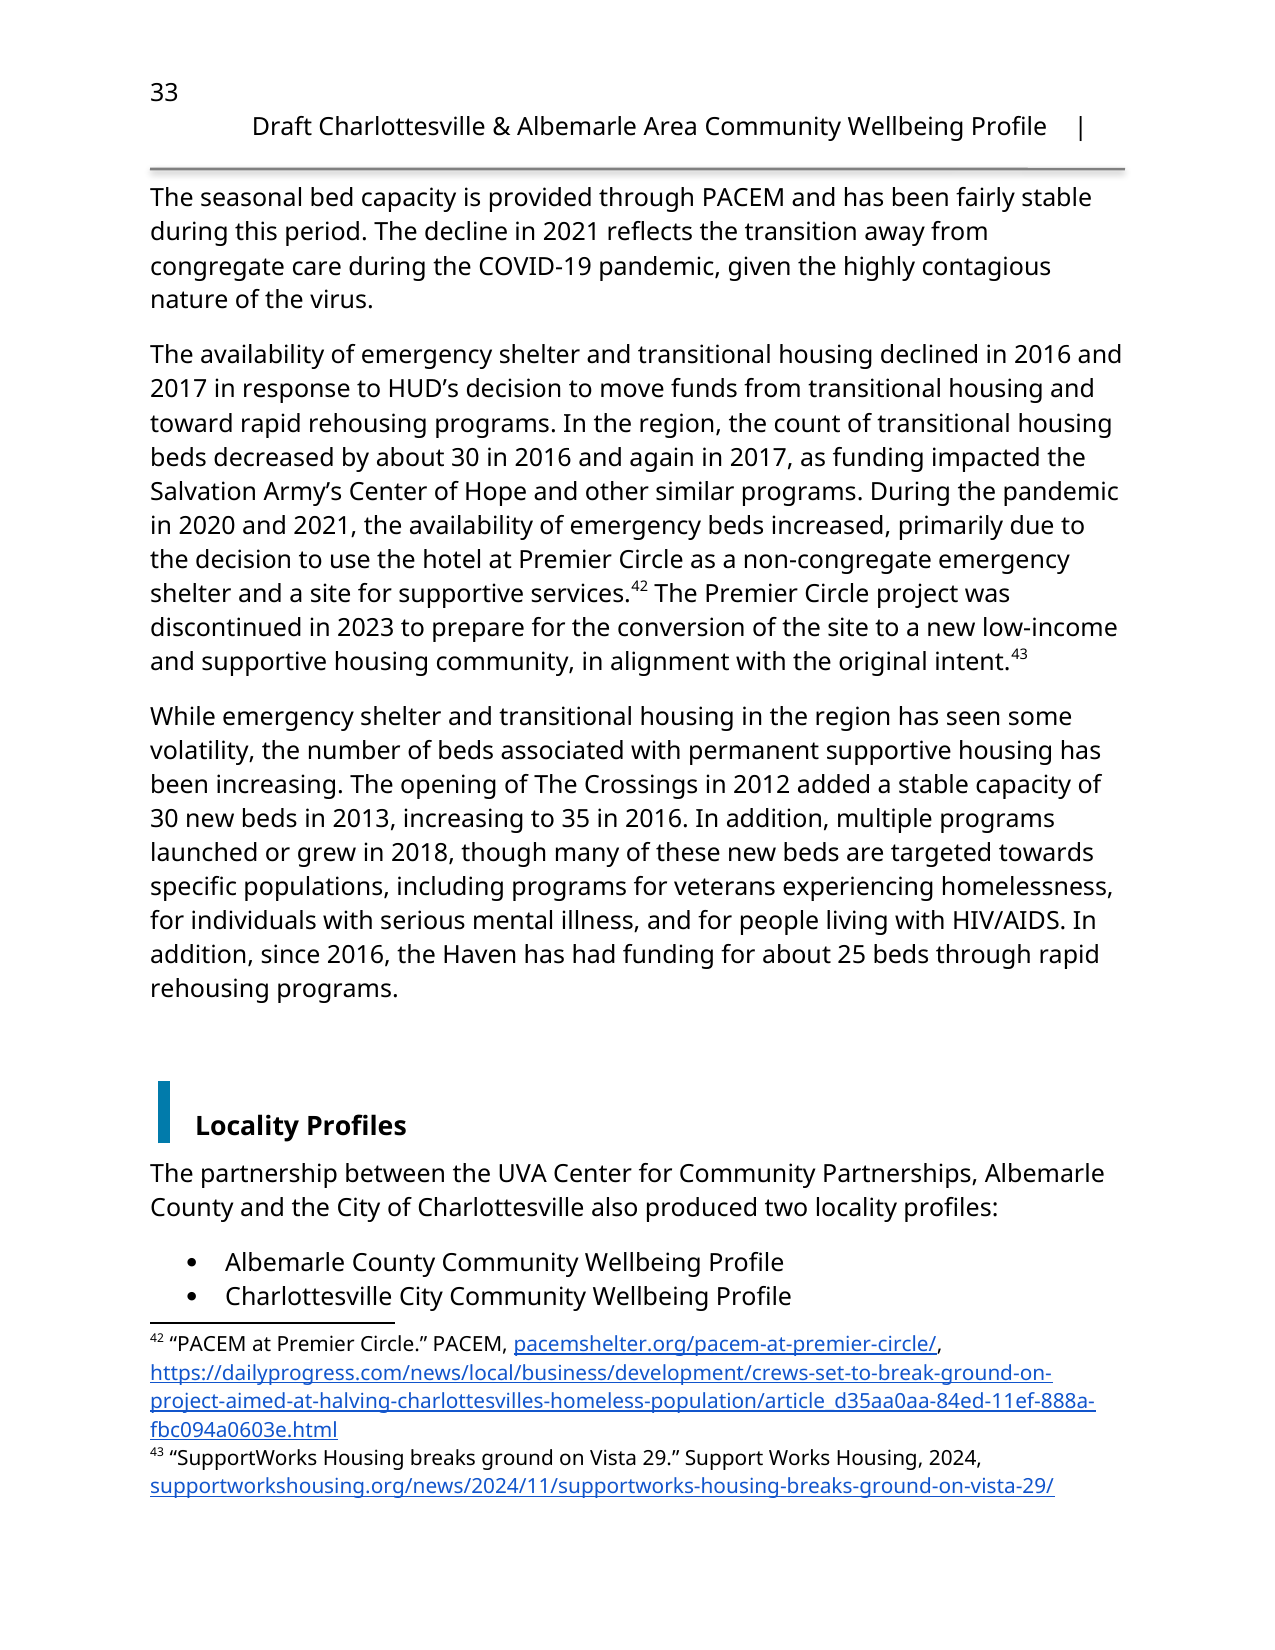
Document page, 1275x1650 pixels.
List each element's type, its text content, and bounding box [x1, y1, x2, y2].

list Albemarle County Community Wellbeing Profile [187, 1245, 1125, 1279]
text The availability of emergency shelter and transitional housing declined in 2016 and 2017 in response to HUD’s decision to move funds from transitional housing and toward rapid rehousing programs. In the region, the count of transitional housing beds decreased by about 30 in 2016 and again in 2017, as funding impacted the Salvation Army’s Center of Hope and other similar programs. During the pandemic in 2020 and 2021, the availability of emergency beds increased, primarily due to the decision to use the hotel at Premier Circle as a non-congregate emergency shelter and a site for supportive services. The Premier Circle project was discontinued in 2023 to prepare for the conversion of the site to a new low-income and supportive housing community, in alignment with the original intent. [150, 337, 1125, 678]
list Charlottesville City Community Wellbeing Profile [187, 1279, 1125, 1313]
text The seasonal bed capacity is provided through PACEM and has been fairly stable during this period. The decline in 2021 reflects the transition away from congregate care during the COVID-19 pandemic, given the highly contagious nature of the virus. [150, 180, 1125, 316]
text While emergency shelter and transitional housing in the region has seen some volatility, the number of beds associated with permanent supportive housing has been increasing. The opening of The Crossings in 2012 added a stable capacity of 30 new beds in 2013, increasing to 35 in 2016. In addition, multiple programs launched or grew in 2018, though many of these new beds are targeted towards specific populations, including programs for veterans experiencing homelessness, for individuals with serious mental illness, and for people living with HIV/AIDS. In addition, since 2016, the Haven has had funding for about 25 beds through rapid rehousing programs. [150, 698, 1125, 1005]
text The partnership between the UVA Center for Community Partnerships, Albemarle County and the City of Charlottesville also produced two locality profiles: [150, 1156, 1125, 1224]
subtitle Locality Profiles [170, 1081, 1125, 1143]
